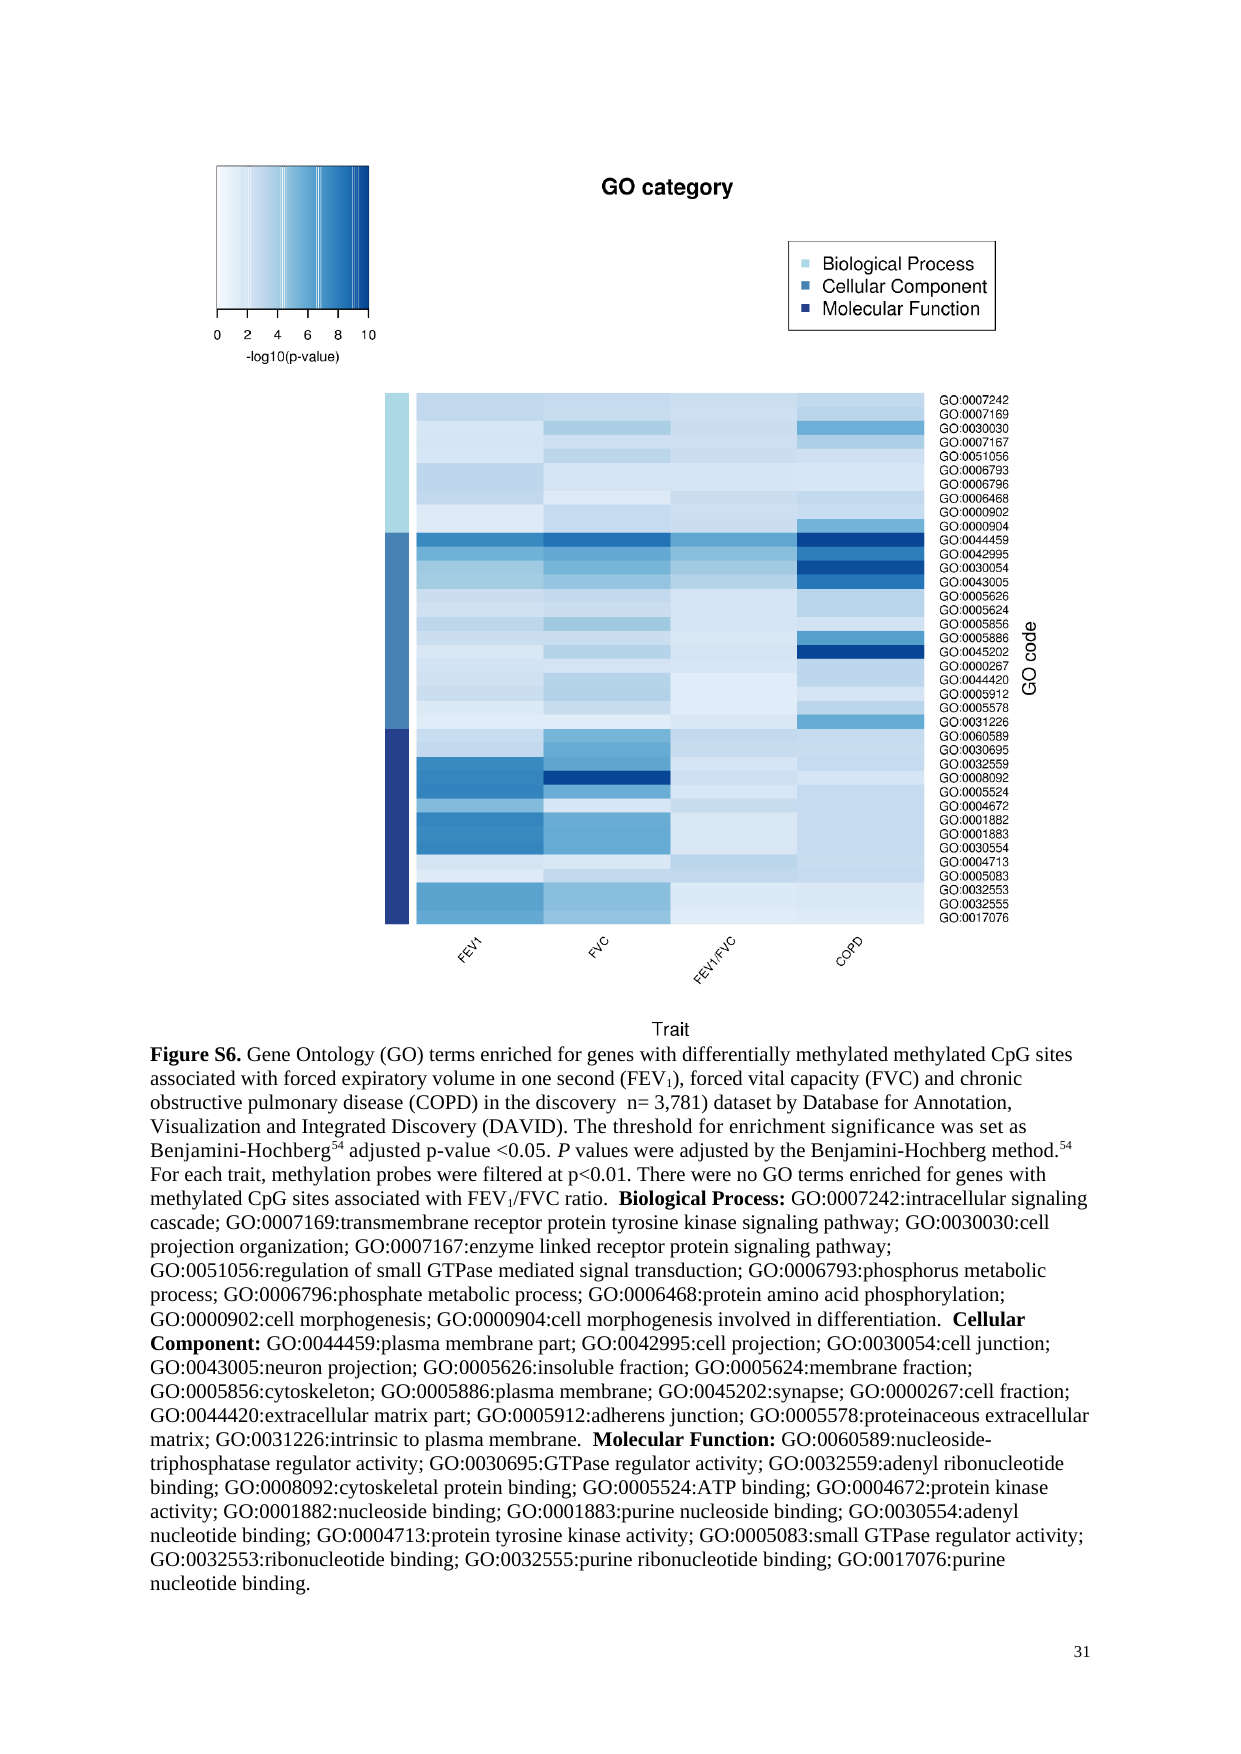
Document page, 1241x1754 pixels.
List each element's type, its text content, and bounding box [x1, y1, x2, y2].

picture [150, 150, 1042, 1042]
